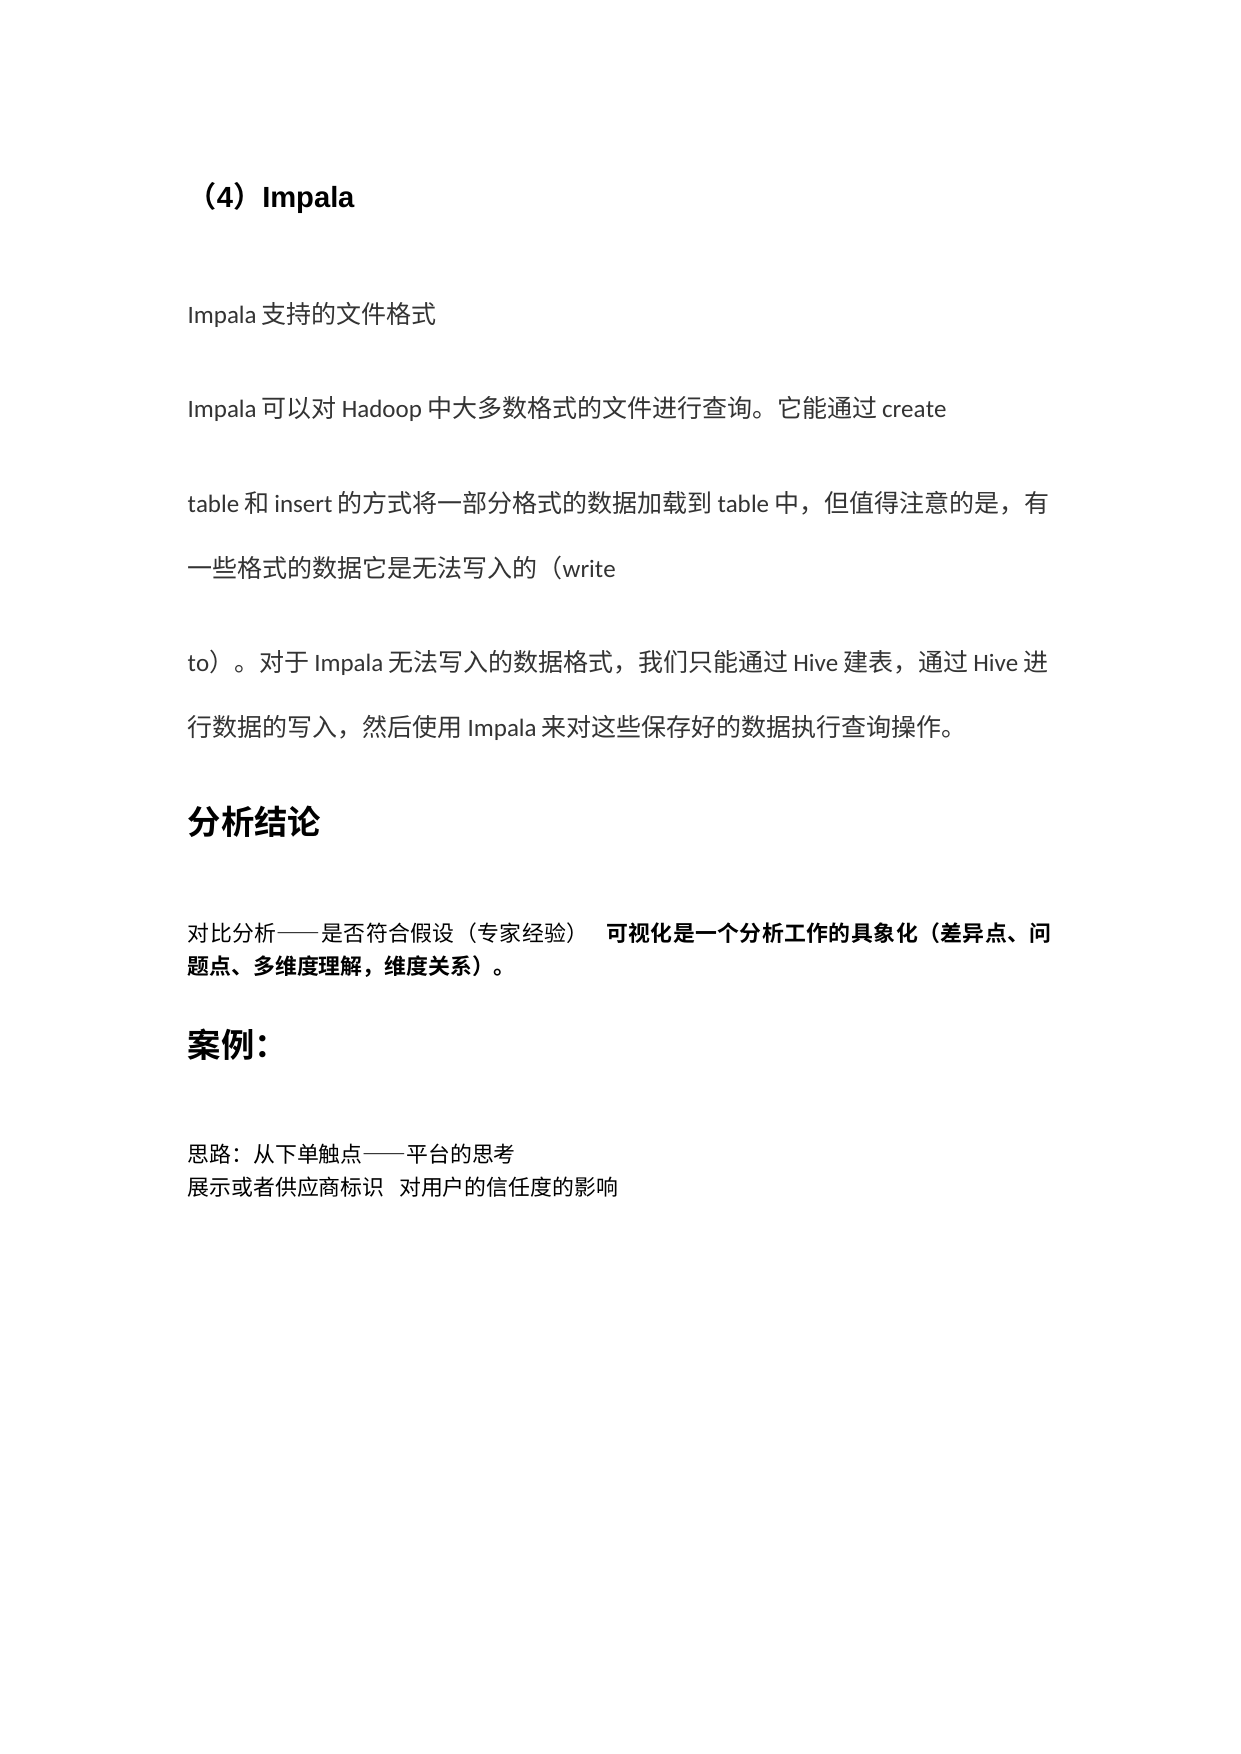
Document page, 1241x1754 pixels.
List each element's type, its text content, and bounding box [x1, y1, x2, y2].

text to）。对于Impala无法写入的数据格式，我们只能通过Hive建表，通过Hive进行数据的写入，然后使用Impala来对这些保存好的数据执行查询操作。 [187, 628, 1053, 758]
text table和insert的方式将一部分格式的数据加载到table中，但值得注意的是，有一些格式的数据它是无法写入的（write [187, 469, 1053, 599]
text Impala支持的文件格式 [187, 280, 1053, 345]
text 展示或者供应商标识 对用户的信任度的影响 [187, 1169, 1053, 1202]
subtitle Impala [187, 162, 1053, 227]
subtitle 案例： [187, 1010, 1053, 1075]
text 思路：从下单触点——平台的思考 [187, 1137, 1053, 1169]
list 对比分析——是否符合假设（专家经验） 可视化是一个分析工作的具象化（差异点、问题点、多维度理解，维度关系）。 [187, 916, 1053, 981]
text Impala可以对Hadoop中大多数格式的文件进行查询。它能通过create [187, 374, 1053, 439]
subtitle 分析结论 [187, 787, 1053, 852]
